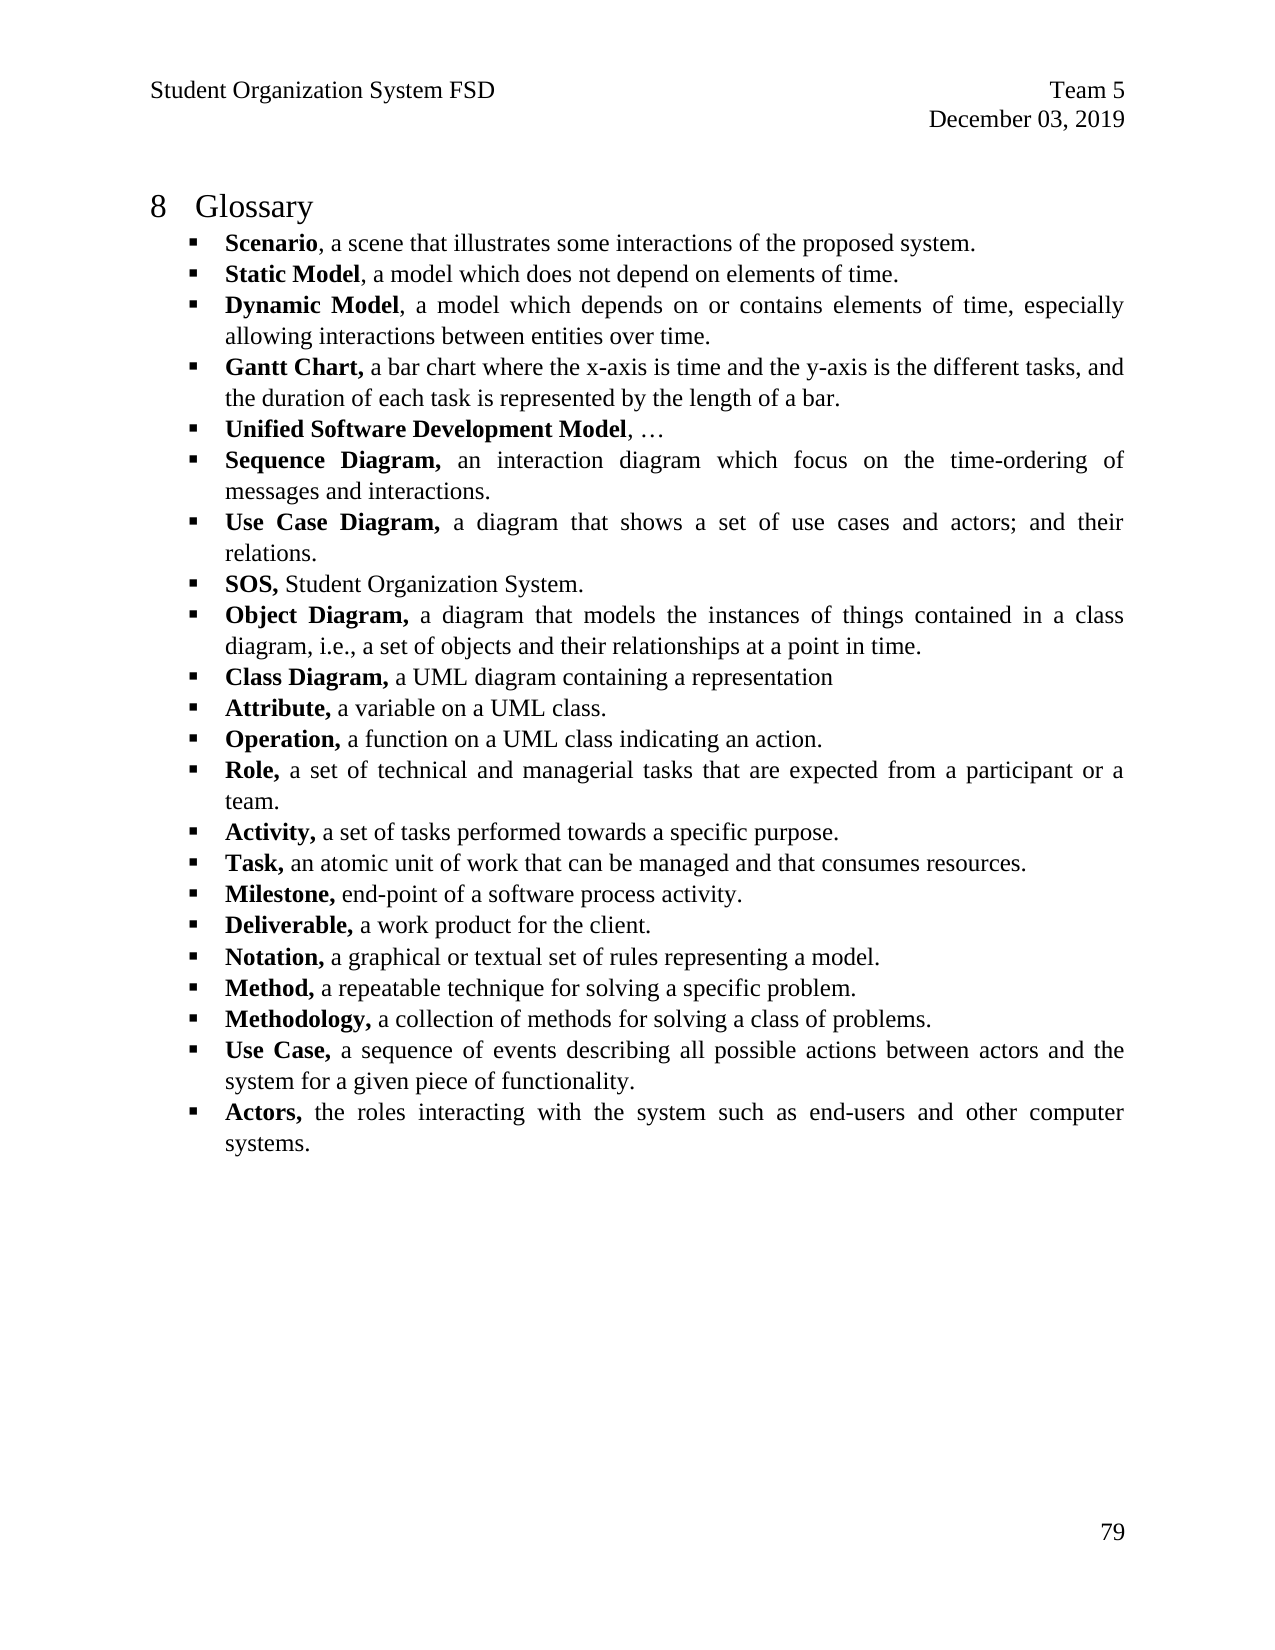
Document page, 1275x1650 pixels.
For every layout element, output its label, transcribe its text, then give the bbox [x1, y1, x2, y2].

list Gantt Chart, a bar chart where the x-axis is time and the y-axis is the different tasks, and the duration of each task is represented by the length of a bar. [187, 352, 1125, 412]
list Actors, the roles interacting with the system such as end-users and other computer systems. [187, 1097, 1125, 1157]
list Activity, a set of tasks performed towards a specific purpose. [187, 817, 1125, 846]
list Object Diagram, a diagram that models the instances of things contained in a class diagram, i.e., a set of objects and their relationships at a point in time. [187, 600, 1125, 660]
list Dynamic Model, a model which depends on or contains elements of time, especially allowing interactions between entities over time. [187, 290, 1125, 349]
list Use Case Diagram, a diagram that shows a set of use cases and actors; and their relations. [187, 507, 1125, 567]
list Milestone, end-point of a software process activity. [187, 879, 1125, 908]
list Use Case, a sequence of events describing all possible actions between actors and the system for a given piece of functionality. [187, 1035, 1125, 1094]
list Class Diagram, a UML diagram containing a representation [187, 662, 1125, 691]
list Sequence Diagram, an interaction diagram which focus on the time-ordering of messages and interactions. [187, 445, 1125, 505]
list SOS, Student Organization System. [187, 569, 1125, 598]
list Attribute, a variable on a UML class. [187, 693, 1125, 722]
list Notation, a graphical or textual set of rules representing a model. [187, 942, 1125, 970]
list Deliverable, a work product for the client. [187, 911, 1125, 939]
list Operation, a function on a UML class indicating an action. [187, 724, 1125, 753]
subtitle Glossary [150, 186, 1125, 224]
list Unified Software Development Model, … [187, 414, 1125, 443]
list Scenario, a scene that illustrates some interactions of the proposed system. [187, 228, 1125, 256]
list Role, a set of technical and managerial tasks that are expected from a participant or a team. [187, 755, 1125, 815]
list Methodology, a collection of methods for solving a class of problems. [187, 1004, 1125, 1032]
list Static Model, a model which does not depend on elements of time. [187, 259, 1125, 287]
list Method, a repeatable technique for solving a specific problem. [187, 973, 1125, 1001]
list Task, an atomic unit of work that can be managed and that consumes resources. [187, 848, 1125, 877]
